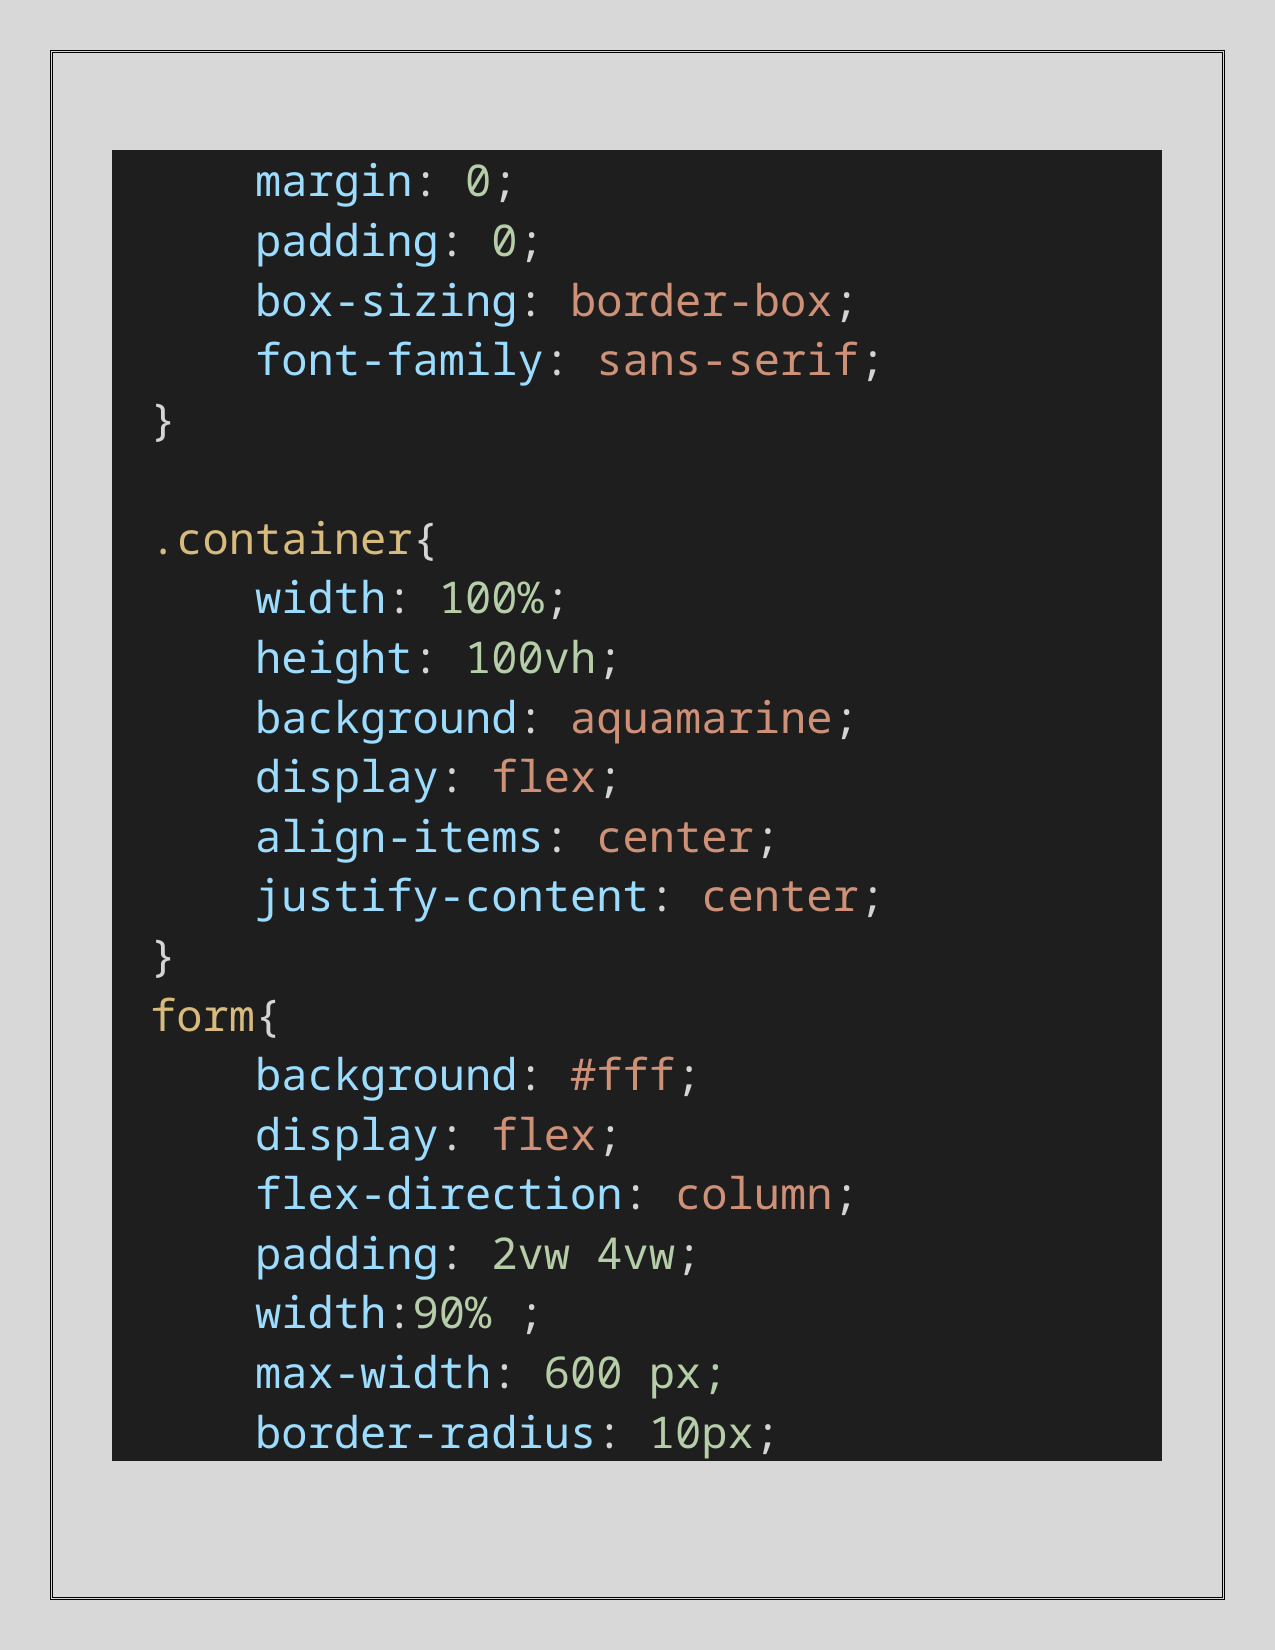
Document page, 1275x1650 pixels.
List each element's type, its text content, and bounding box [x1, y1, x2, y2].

text flex-direction: column; [112, 1163, 1162, 1222]
text box-sizing: border-box; [112, 269, 1162, 329]
text .container{ [112, 507, 1162, 567]
text } [112, 924, 1162, 984]
text width:90% ; [112, 1282, 1162, 1342]
text form{ [112, 984, 1162, 1044]
text margin: 0; [112, 150, 1162, 209]
text border-radius: 10px; [112, 1401, 1162, 1461]
text max-width: 600 px; [112, 1342, 1162, 1401]
text justify-content: center; [112, 865, 1162, 924]
text padding: 2vw 4vw; [112, 1222, 1162, 1282]
text } [112, 388, 1162, 448]
text width: 100%; [112, 567, 1162, 627]
text background: aquamarine; [112, 686, 1162, 746]
text height: 100vh; [112, 627, 1162, 686]
text display: flex; [112, 1103, 1162, 1163]
text align-items: center; [112, 805, 1162, 865]
text background: #fff; [112, 1044, 1162, 1103]
text font-family: sans-serif; [112, 329, 1162, 388]
text display: flex; [112, 746, 1162, 805]
text padding: 0; [112, 209, 1162, 269]
